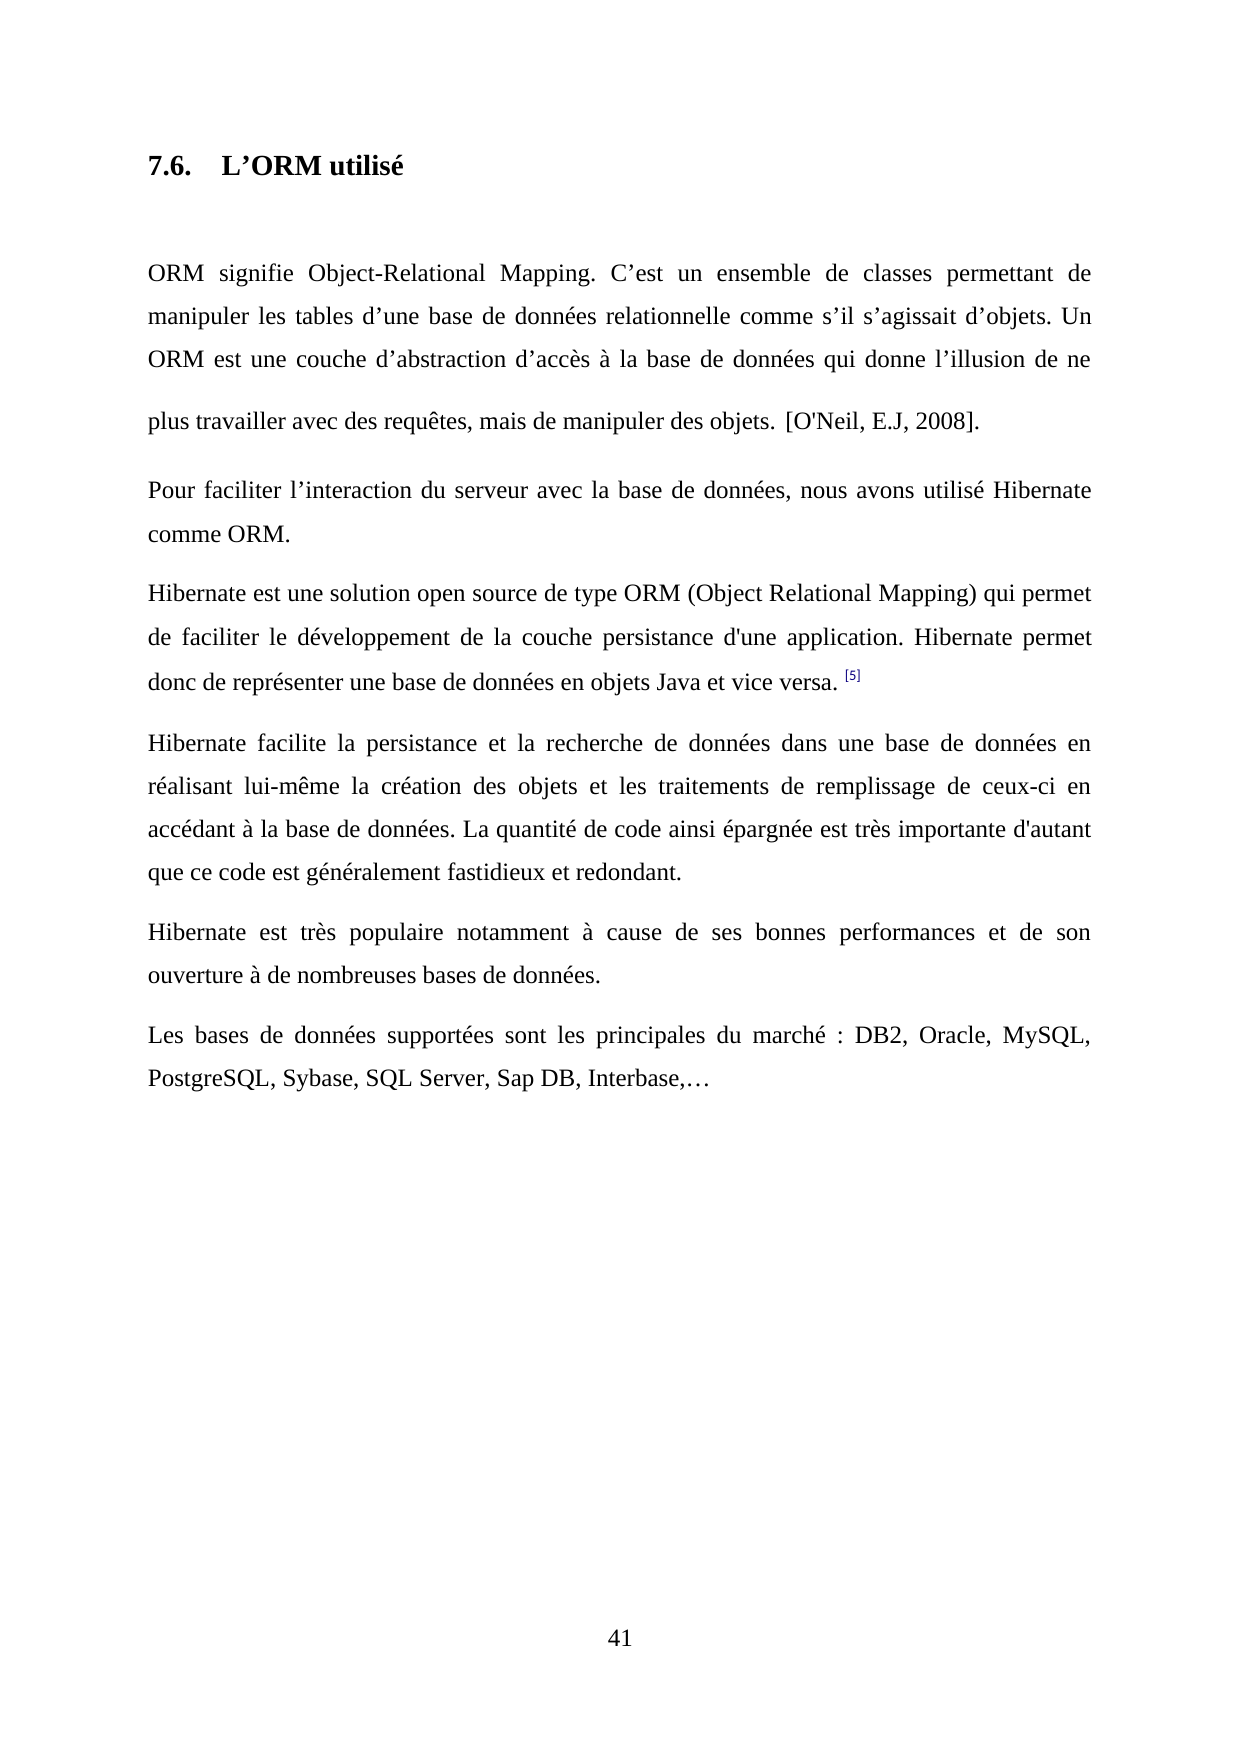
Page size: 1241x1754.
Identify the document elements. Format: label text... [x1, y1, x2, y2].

subtitle L’ORM utilisé [148, 148, 1093, 181]
text Hibernate est très populaire notamment à cause de ses bonnes performances et de son ouverture à de nombreuses bases de données. [148, 917, 1093, 989]
text Hibernate facilite la persistance et la recherche de données dans une base de données en réalisant lui-même la création des objets et les traitements de remplissage de ceux-ci en accédant à la base de données. La quantité de code ainsi épargnée est très importante d'autant que ce code est généralement fastidieux et redondant. [148, 728, 1093, 886]
text Hibernate est une solution open source de type ORM (Object Relational Mapping) qui permet de faciliter le développement de la couche persistance d'une application. Hibernate permet donc de représenter une base de données en objets Java et vice versa. [5] [148, 578, 1093, 696]
text Pour faciliter l’interaction du serveur avec la base de données, nous avons utilisé Hibernate comme ORM. [148, 476, 1093, 547]
text Les bases de données supportées sont les principales du marché : DB2, Oracle, MySQL, PostgreSQL, Sybase, SQL Server, Sap DB, Interbase,… [148, 1020, 1093, 1092]
text ORM signifie Object-Relational Mapping. C’est un ensemble de classes permettant de manipuler les tables d’une base de données relationnelle comme s’il s’agissait d’objets. Un ORM est une couche d’abstraction d’accès à la base de données qui donne l’illusion de ne plus travailler avec des requêtes, mais de manipuler des objets. [O'Neil, E.J, 2008]. [148, 258, 1093, 437]
